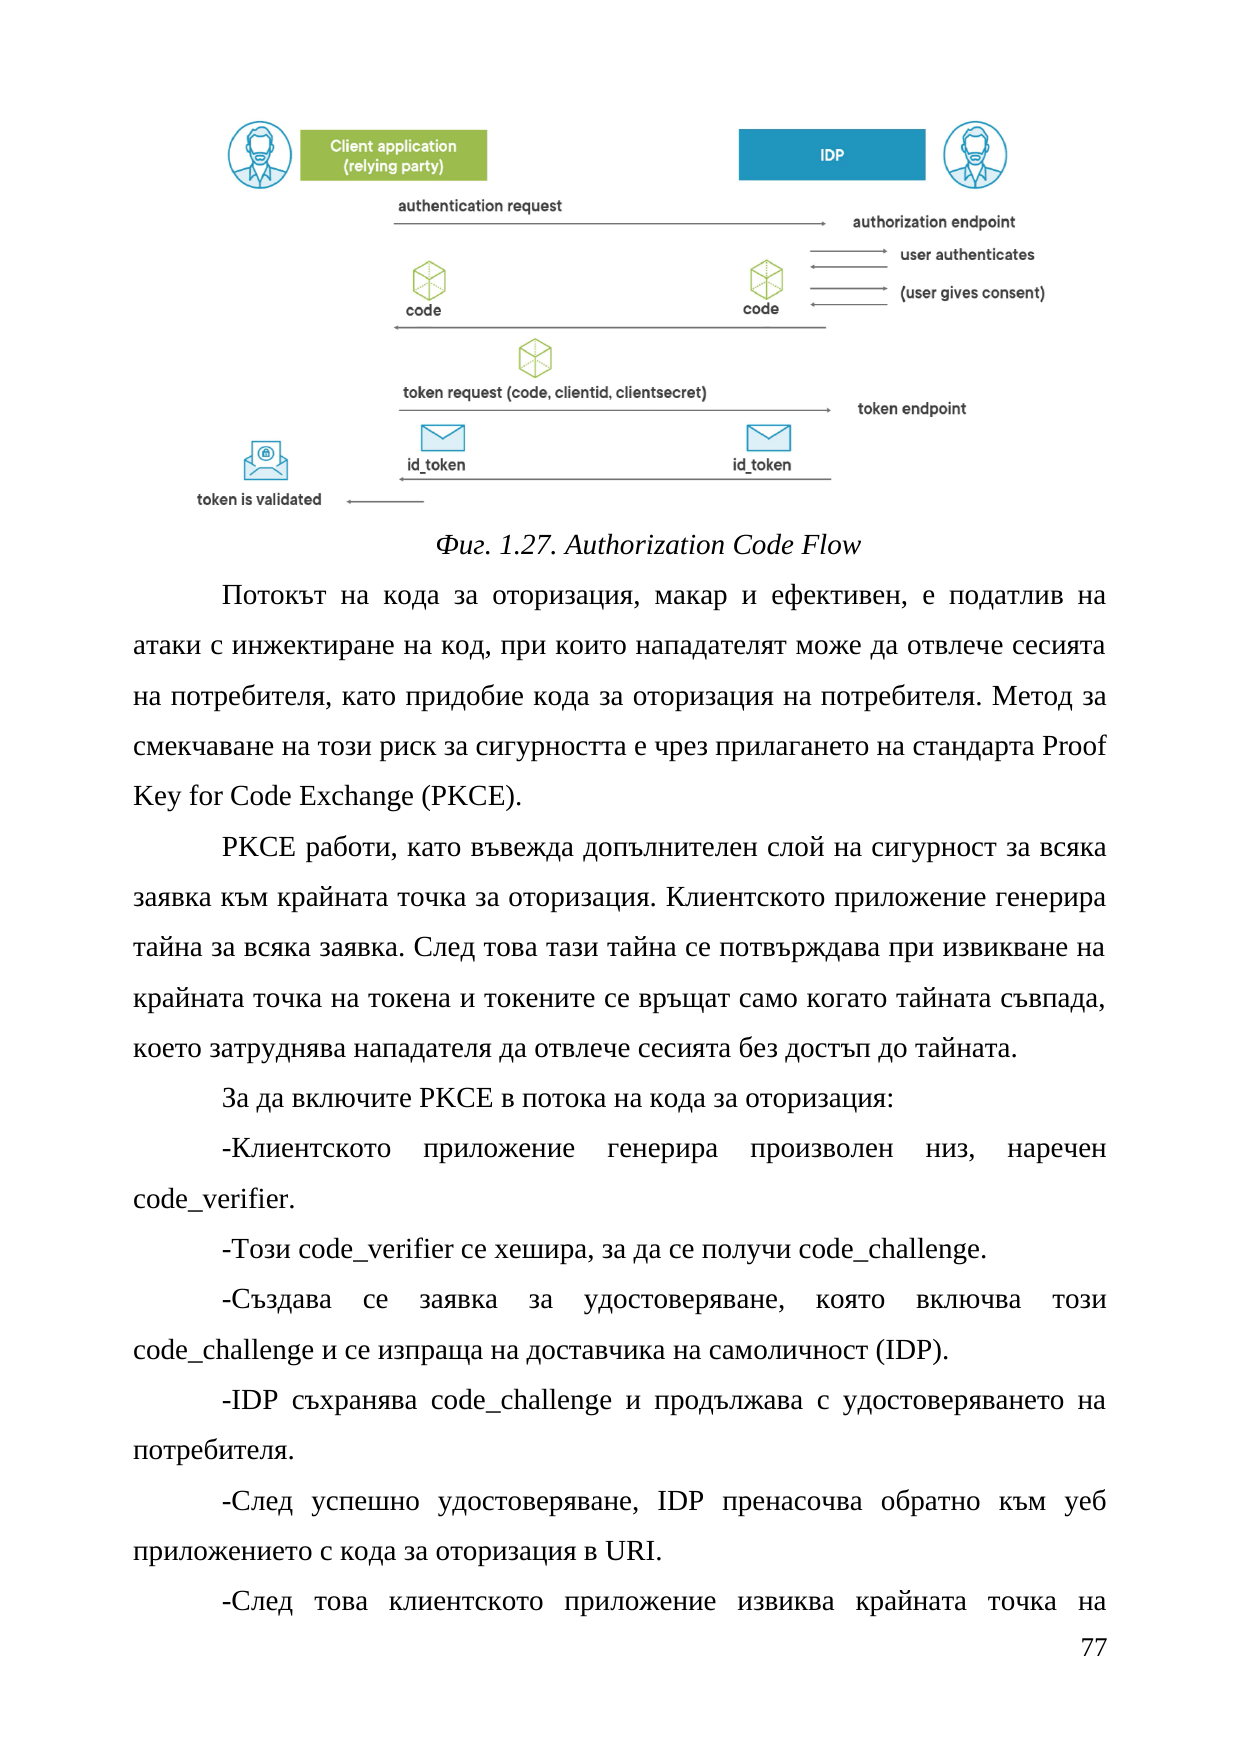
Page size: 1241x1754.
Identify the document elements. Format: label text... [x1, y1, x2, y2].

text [133, 1583, 1107, 1617]
picture [192, 118, 1047, 511]
text -Клиентското приложение генерира произволен низ, наречен code_verifier. [133, 1131, 1107, 1214]
text -След успешно удостоверяване, IDP пренасочва обратно към уеб приложението с кода за оторизация в URI. [133, 1483, 1107, 1567]
text -Създава се заявка за удостоверяване, която включва този code_challenge и се изпраща на доставчика на самоличност (IDP). [133, 1282, 1107, 1365]
text -IDP съхранява code_challenge и продължава с удостоверяването на потребителя. [133, 1382, 1107, 1466]
text За да включите PKCE в потока на кода за оторизация: [133, 1080, 1107, 1114]
text Фиг. 1.27. Authorization Code Flow [133, 527, 1107, 560]
text Потокът на кода за оторизация, макар и ефективен, е податлив на атаки с инжектиране на код, при които нападателят може да отвлече сесията на потребителя, като придобие кода за оторизация на потребителя. Метод за смекчаване на този риск за сигурността е чрез прилагането на стандарта Proof Key for Code Exchange (PKCE). [133, 577, 1107, 812]
text PKCE работи, като въвежда допълнителен слой на сигурност за всяка заявка към крайната точка за оторизация. Клиентското приложение генерира тайна за всяка заявка. След това тази тайна се потвърждава при извикване на крайната точка на токена и токените се връщат само когато тайната съвпада, което затруднява нападателя да отвлече сесията без достъп до тайната. [133, 829, 1107, 1063]
text -Този code_verifier се хешира, за да се получи code_challenge. [133, 1231, 1107, 1265]
